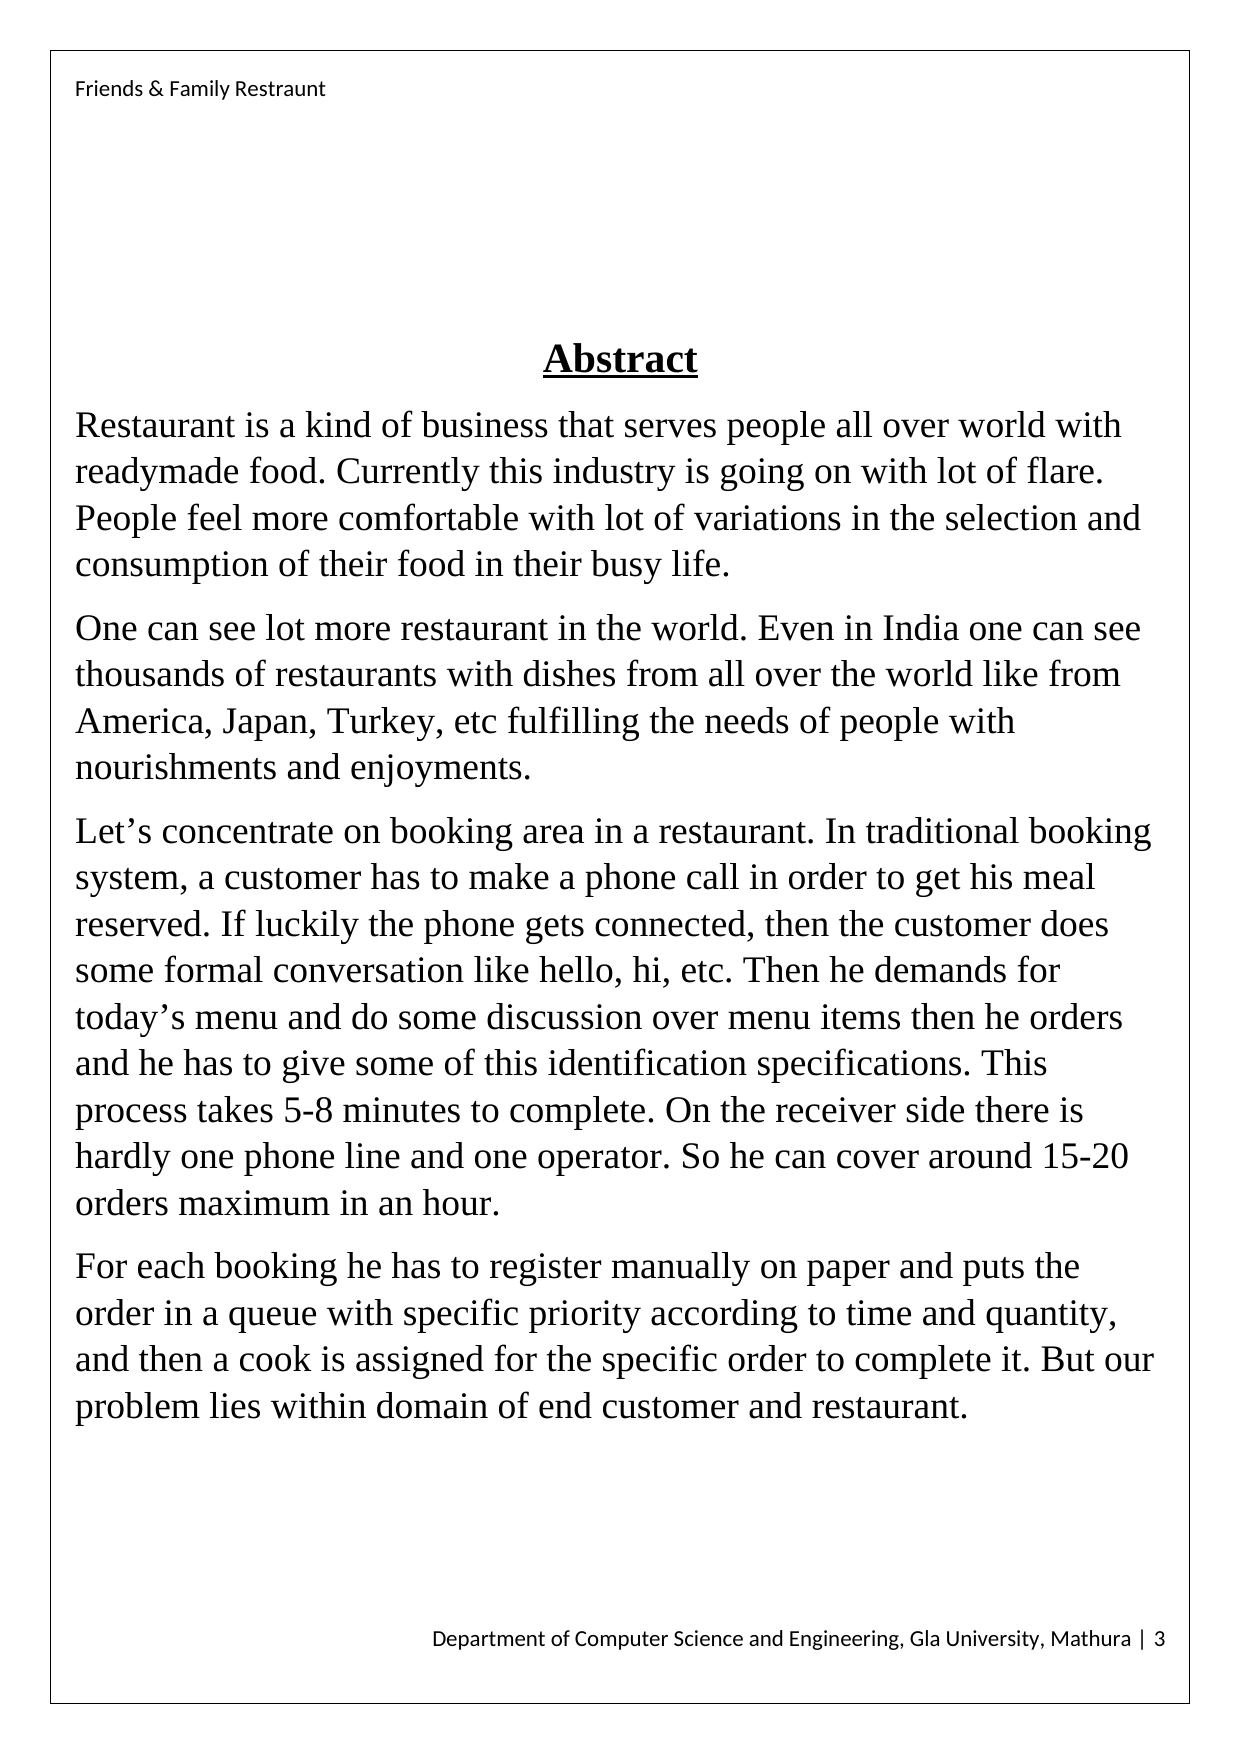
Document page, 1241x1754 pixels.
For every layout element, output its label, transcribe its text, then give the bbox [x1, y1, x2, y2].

text One can see lot more restaurant in the world. Even in India one can see thousands of restaurants with dishes from all over the world like from America, Japan, Turkey, etc fulfilling the needs of people with nourishments and enjoyments. [75, 605, 1165, 788]
text Abstract [75, 334, 1165, 382]
text Restaurant is a kind of business that serves people all over world with readymade food. Currently this industry is going on with lot of flare. People feel more comfortable with lot of variations in the selection and consumption of their food in their busy life. [75, 402, 1165, 585]
text For each booking he has to register manually on paper and puts the order in a queue with specific priority according to time and quantity, and then a cook is assigned for the specific order to complete it. But our problem lies within domain of end customer and restaurant. [75, 1244, 1165, 1427]
text Let’s concentrate on booking area in a restaurant. In traditional booking system, a customer has to make a phone call in order to get his meal reserved. If luckily the phone gets connected, then the customer does some formal conversation like hello, hi, etc. Then he demands for today’s menu and do some discussion over menu items then he orders and he has to give some of this identification specifications. This process takes 5-8 minutes to complete. On the receiver side there is hardly one phone line and one operator. So he can cover around 15-20 orders maximum in an hour. [75, 808, 1165, 1224]
